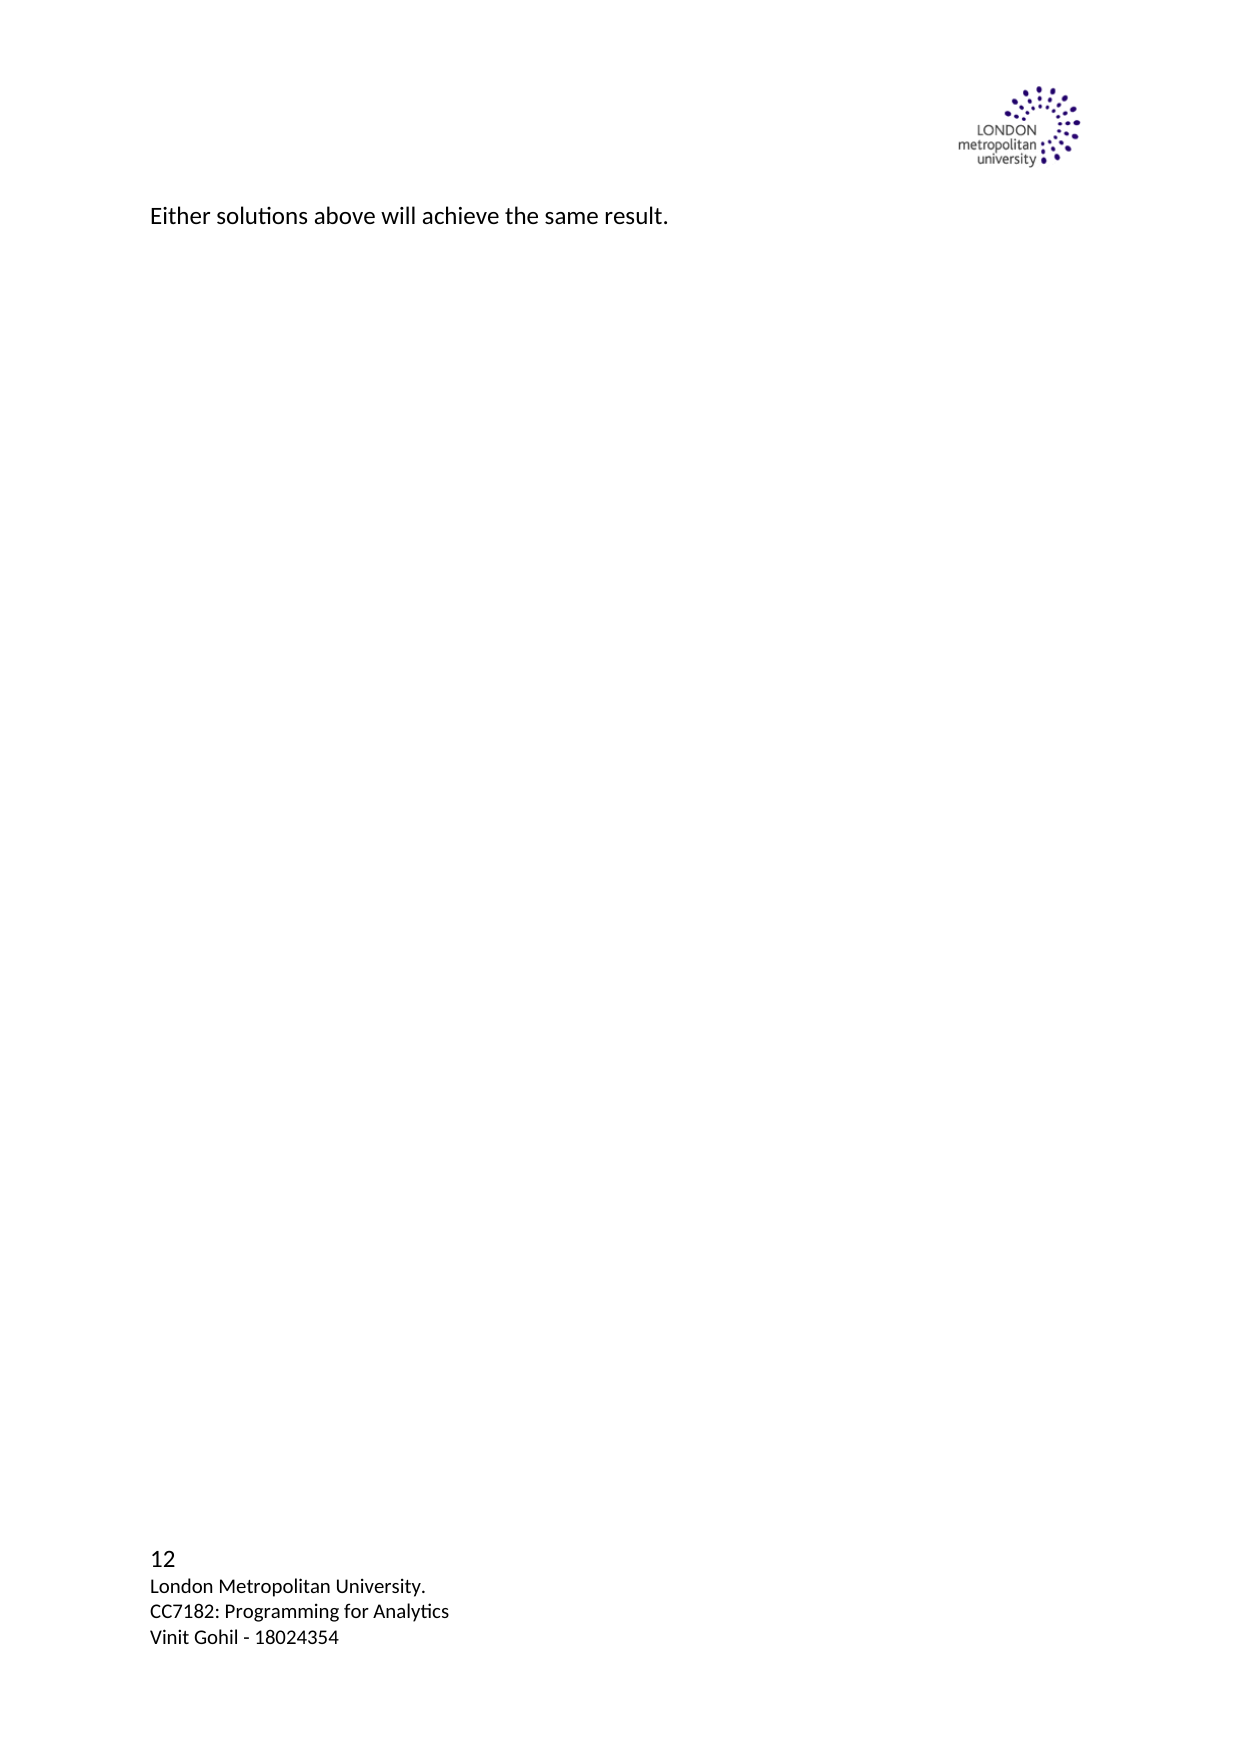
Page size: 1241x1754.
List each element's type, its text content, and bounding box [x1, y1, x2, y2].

text Either solutions above will achieve the same result. [150, 200, 1090, 231]
picture [956, 73, 1091, 170]
